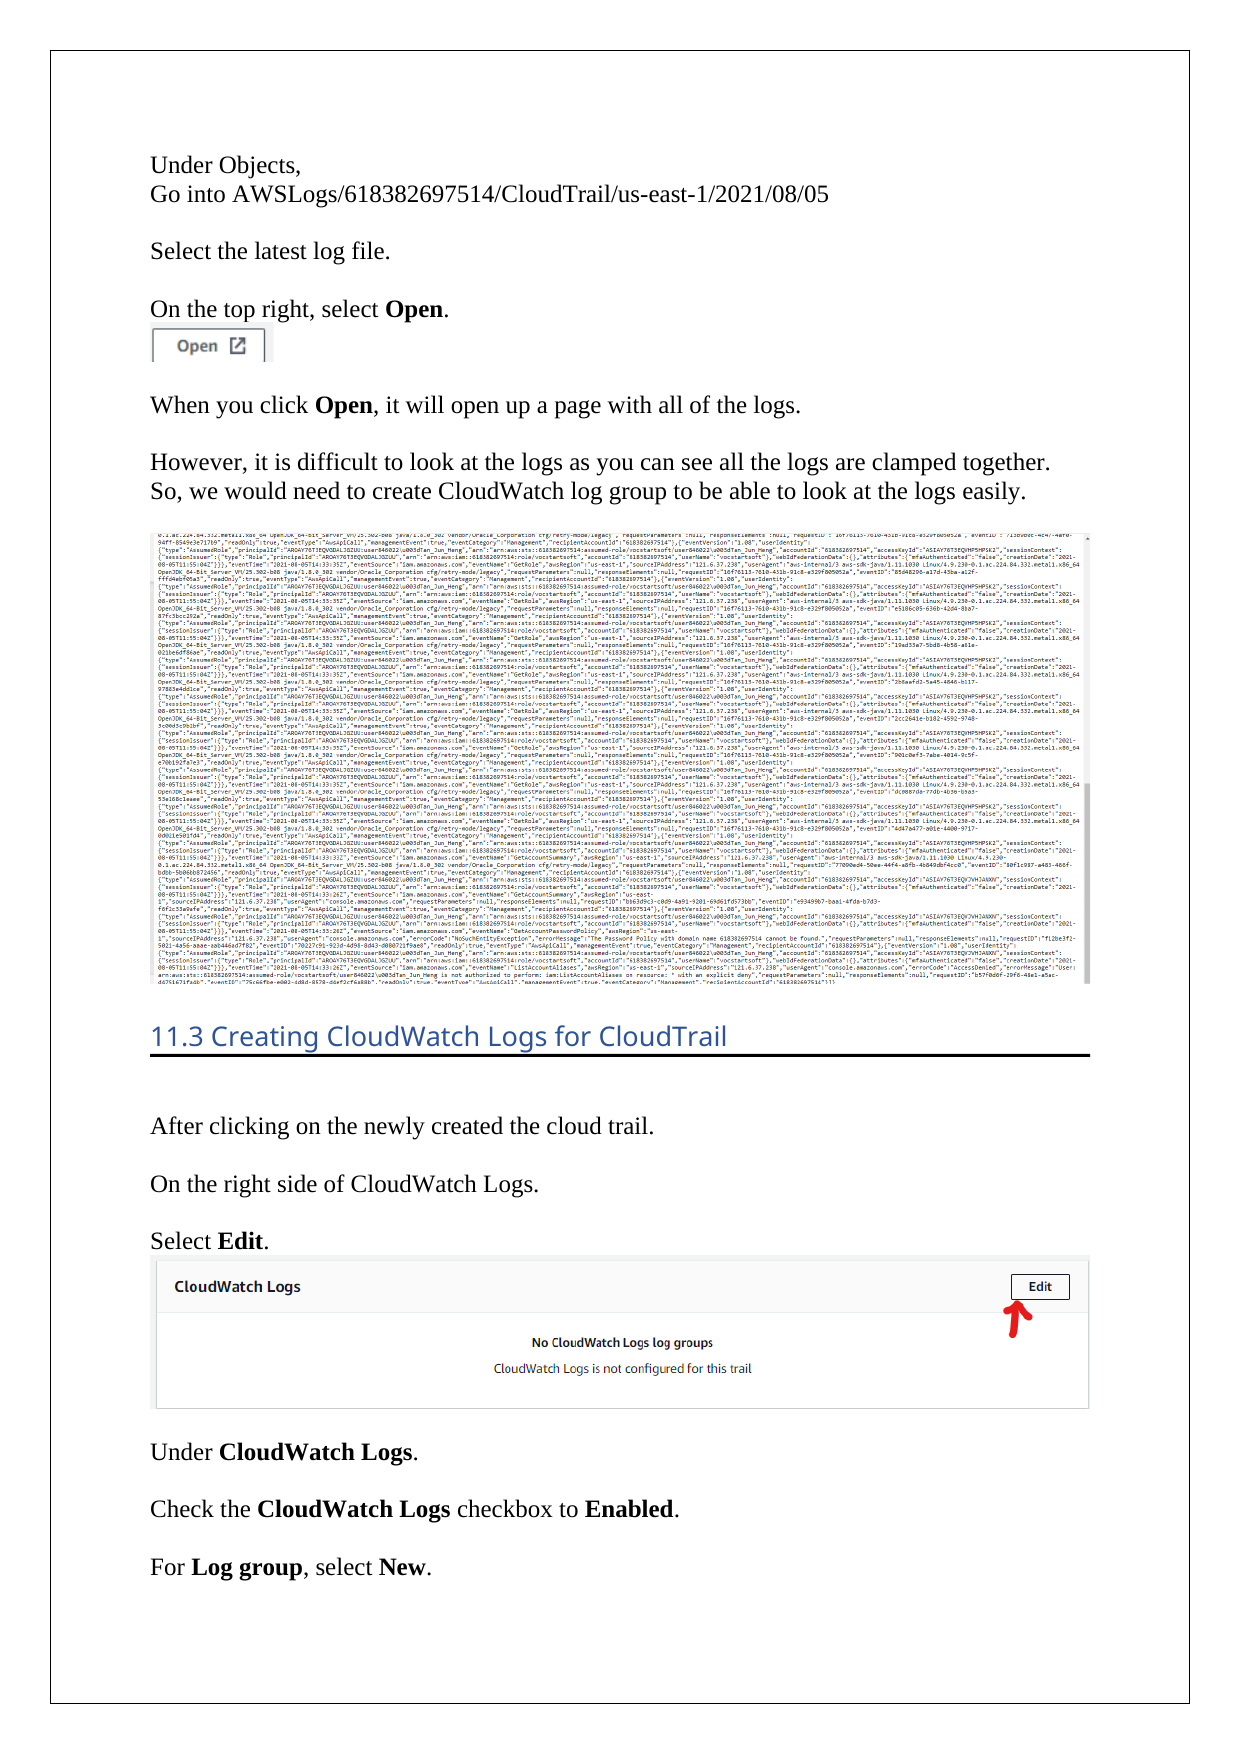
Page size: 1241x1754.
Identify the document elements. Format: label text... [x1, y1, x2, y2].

text However, it is difficult to look at the logs as you can see all the logs are clamped together. [150, 419, 1090, 476]
text On the right side of CloudWatch Logs. [150, 1169, 1090, 1198]
text Go into AWSLogs/618382697514/CloudTrail/us-east-1/2021/08/05 [150, 179, 1090, 207]
text When you click Open, it will open up a page with all of the logs. [150, 390, 1090, 419]
text For Log group, select New. [150, 1552, 1090, 1581]
picture [150, 533, 1091, 984]
subtitle 11.3 Creating CloudWatch Logs for CloudTrail [150, 1017, 1090, 1053]
text Under CloudWatch Logs. [150, 1437, 1090, 1466]
text After clicking on the newly created the cloud trail. [150, 1111, 1090, 1140]
text Under Objects, [150, 150, 1090, 179]
picture [150, 1255, 1091, 1409]
text On the top right, select Open. [150, 294, 1090, 322]
text Check the CloudWatch Logs checkbox to Enabled. [150, 1494, 1090, 1523]
picture [150, 322, 274, 362]
text Select the latest log file. [150, 236, 1090, 265]
text Select Edit. [150, 1226, 1090, 1255]
text So, we would need to create CloudWatch log group to be able to look at the logs easily. [150, 476, 1090, 505]
